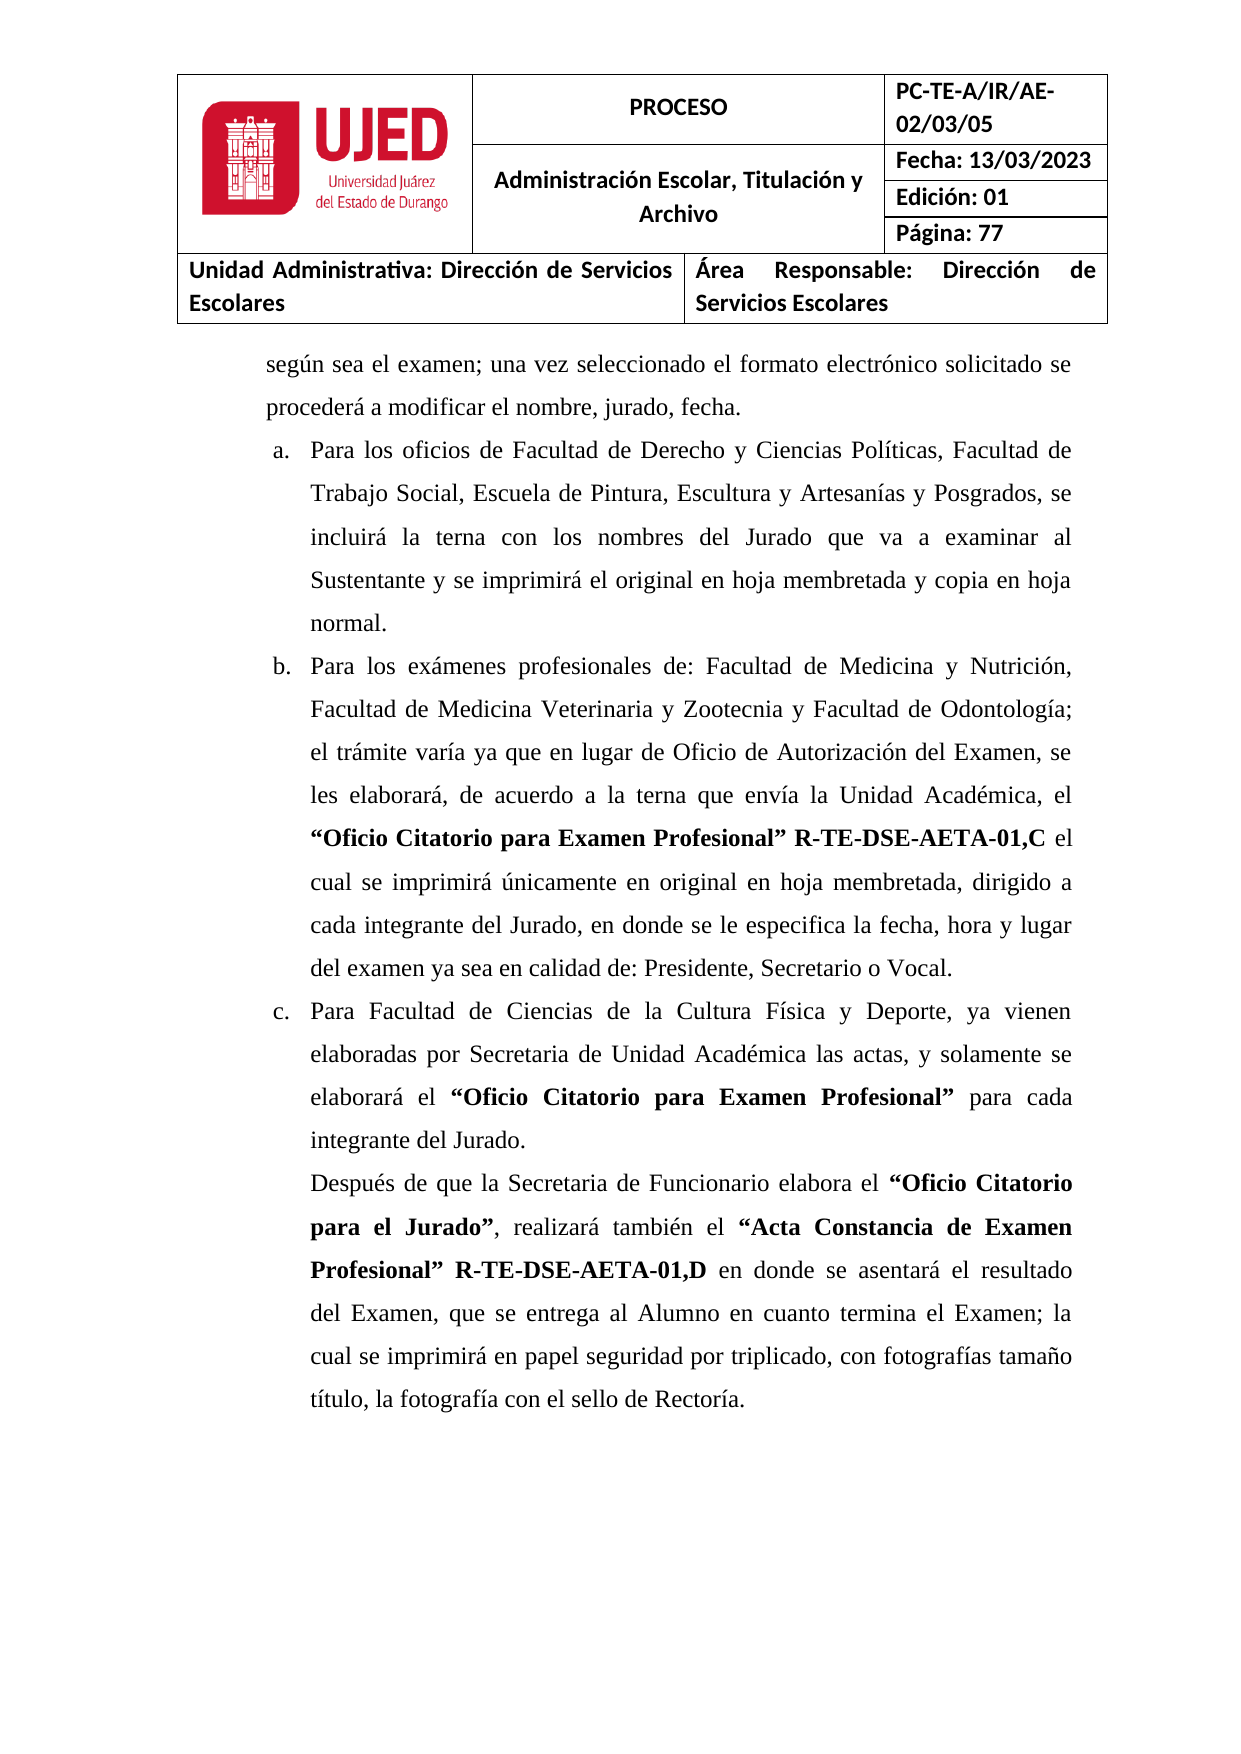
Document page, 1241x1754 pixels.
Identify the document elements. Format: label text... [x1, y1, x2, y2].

text Después de que la Secretaria de Funcionario elabora el “Oficio Citatorio para el Jurado”, realizará también el “Acta Constancia de Examen Profesional” R-TE-DSE-AETA-01,D en donde se asentará el resultado del Examen, que se entrega al Alumno en cuanto termina el Examen; la cual se imprimirá en papel seguridad por triplicado, con fotografías tamaño título, la fotografía con el sello de Rectoría. [310, 1168, 1073, 1413]
list Para los oficios de Facultad de Derecho y Ciencias Políticas, Facultad de Trabajo Social, Escuela de Pintura, Escultura y Artesanías y Posgrados, se incluirá la terna con los nombres del Jurado que va a examinar al Sustentante y se imprimirá el original en hoja membretada y copia en hoja normal. [273, 435, 1073, 637]
list Para los exámenes profesionales de: Facultad de Medicina y Nutrición, Facultad de Medicina Veterinaria y Zootecnia y Facultad de Odontología; el trámite varía ya que en lugar de Oficio de Autorización del Examen, se les elaborará, de acuerdo a la terna que envía la Unidad Académica, el “Oficio Citatorio para Examen Profesional” R-TE-DSE-AETA-01,C el cual se imprimirá únicamente en original en hoja membretada, dirigido a cada integrante del Jurado, en donde se le especifica la fecha, hora y lugar del examen ya sea en calidad de: Presidente, Secretario o Vocal. [273, 651, 1073, 982]
picture [187, 88, 455, 226]
list Para Facultad de Ciencias de la Cultura Física y Deporte, ya vienen elaboradas por Secretaria de Unidad Académica las actas, y solamente se elaborará el “Oficio Citatorio para Examen Profesional” para cada integrante del Jurado. [273, 996, 1073, 1154]
